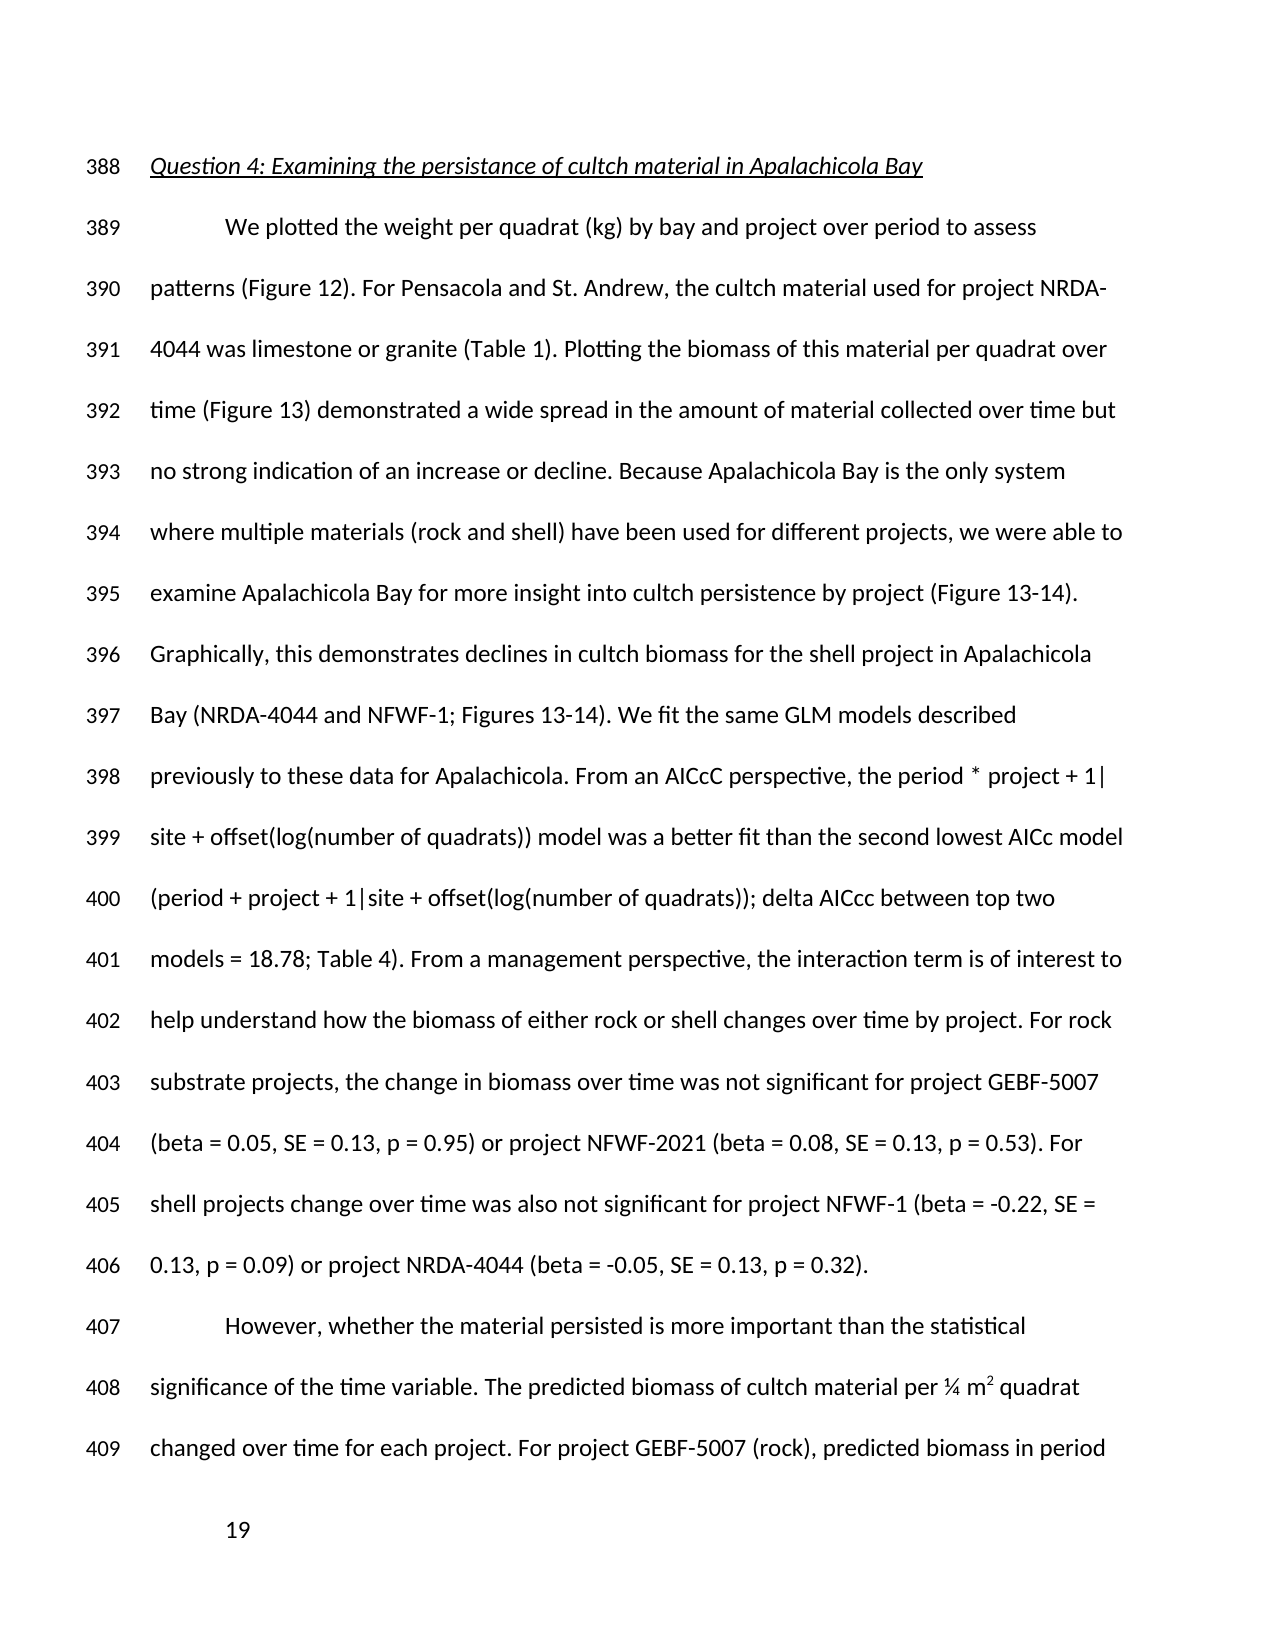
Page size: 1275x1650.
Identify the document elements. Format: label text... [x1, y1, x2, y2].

subtitle Question 4: Examining the persistance of cultch material in Apalachicola Bay [150, 150, 1125, 181]
text We plotted the weight per quadrat (kg) by bay and project over period to assess patterns (Figure 12). For Pensacola and St. Andrew, the cultch material used for project NRDA-4044 was limestone or granite (Table 1). Plotting the biomass of this material per quadrat over time (Figure 13) demonstrated a wide spread in the amount of material collected over time but no strong indication of an increase or decline. Because Apalachicola Bay is the only system where multiple materials (rock and shell) have been used for different projects, we were able to examine Apalachicola Bay for more insight into cultch persistence by project (Figure 13-14). Graphically, this demonstrates declines in cultch biomass for the shell project in Apalachicola Bay (NRDA-4044 and NFWF-1; Figures 13-14). We fit the same GLM models described previously to these data for Apalachicola. From an AICcC perspective, the period * project + 1|site + offset(log(number of quadrats)) model was a better fit than the second lowest AICc model (period + project + 1|site + offset(log(number of quadrats)); delta AICcc between top two models = 18.78; Table 4). From a management perspective, the interaction term is of interest to help understand how the biomass of either rock or shell changes over time by project. For rock substrate projects, the change in biomass over time was not significant for project GEBF-5007 (beta = 0.05, SE = 0.13, p = 0.95) or project NFWF-2021 (beta = 0.08, SE = 0.13, p = 0.53). For shell projects change over time was also not significant for project NFWF-1 (beta = -0.22, SE = 0.13, p = 0.09) or project NRDA-4044 (beta = -0.05, SE = 0.13, p = 0.32). [150, 211, 1125, 1279]
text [150, 1310, 1125, 1462]
